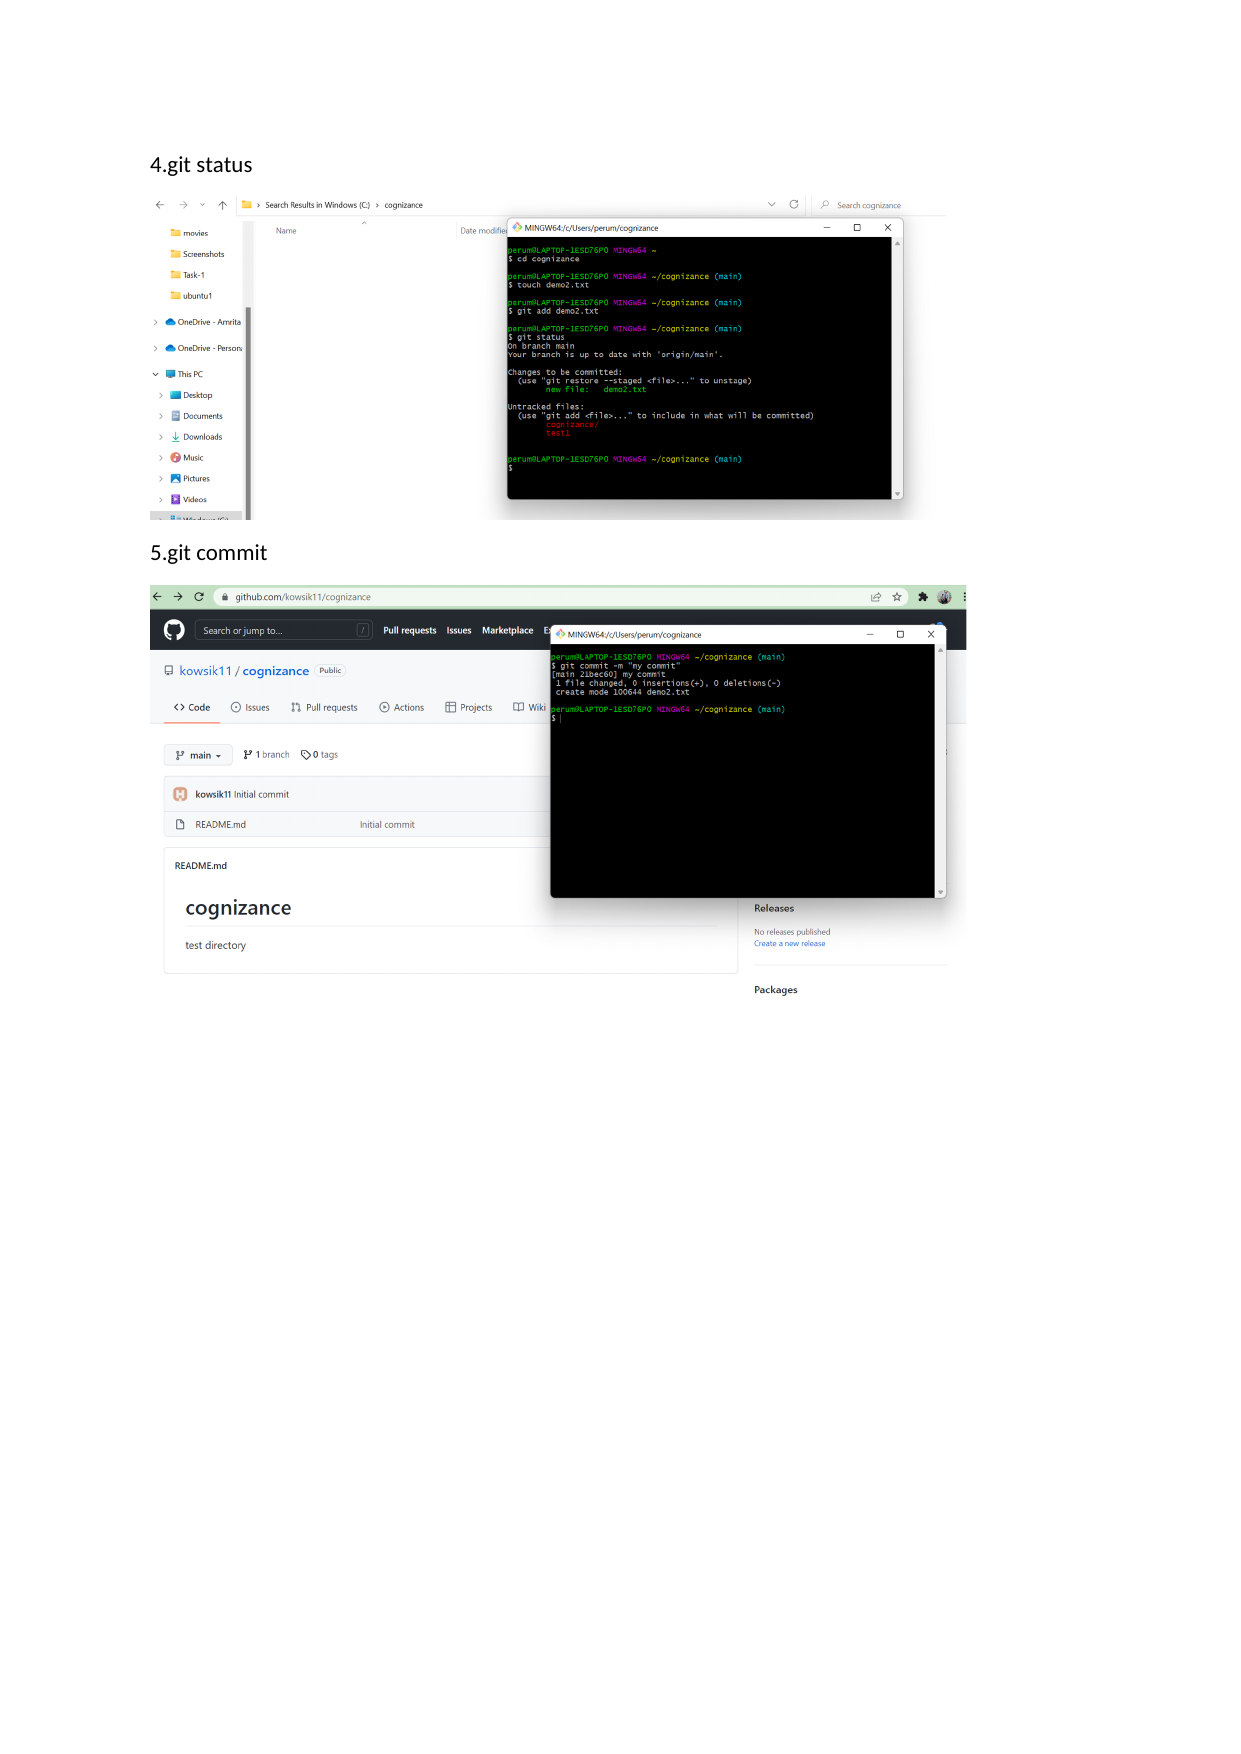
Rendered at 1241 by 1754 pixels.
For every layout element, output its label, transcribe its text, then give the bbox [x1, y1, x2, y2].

text 4.git status [150, 150, 1090, 178]
text 5.git commit [150, 538, 1090, 566]
picture [150, 196, 947, 520]
picture [150, 585, 967, 999]
